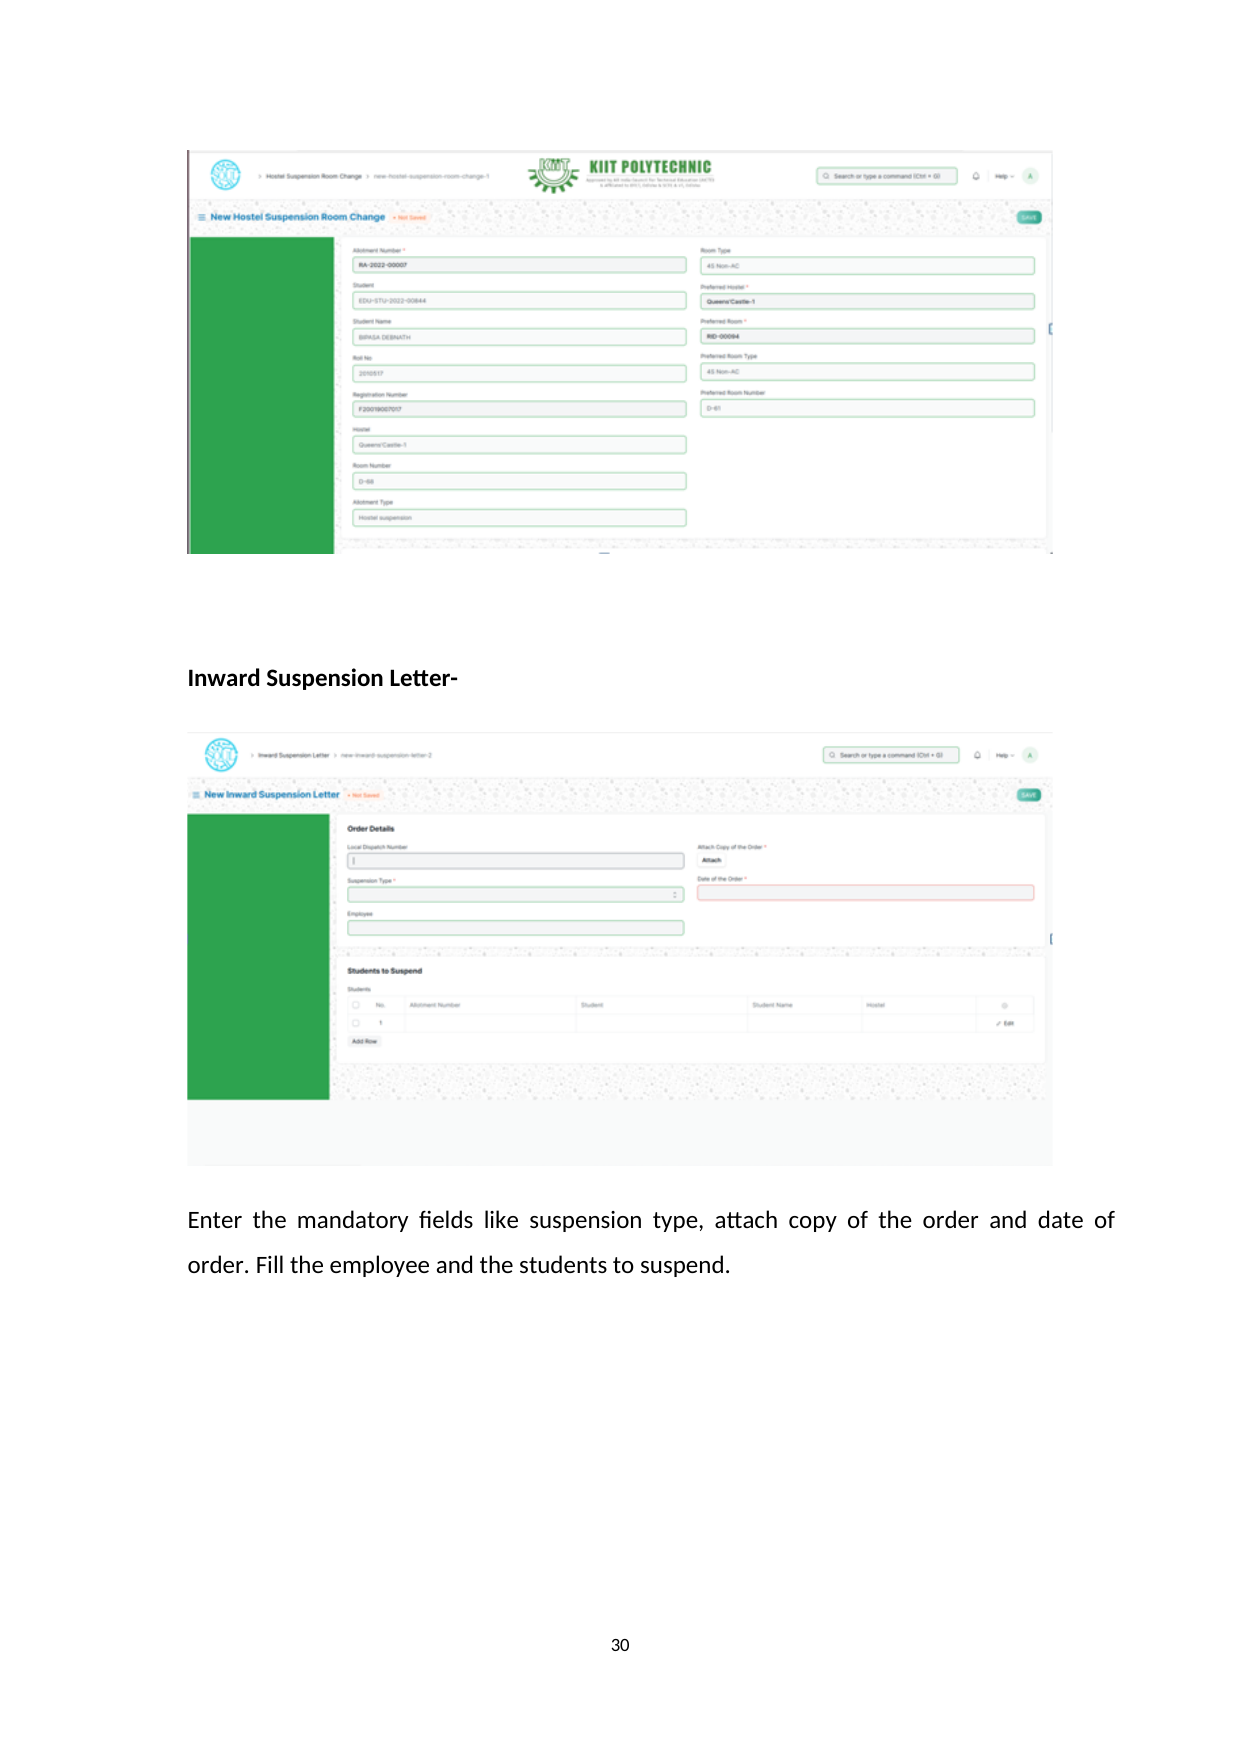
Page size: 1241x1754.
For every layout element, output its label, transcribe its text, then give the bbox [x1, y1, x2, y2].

text Enter the mandatory fields like suspension type, attach copy of the order and date of order. Fill the employee and the students to suspend. [187, 1204, 1117, 1280]
picture [187, 732, 1053, 1166]
picture [187, 150, 1053, 554]
text Inward Suspension Letter- [187, 662, 1117, 693]
